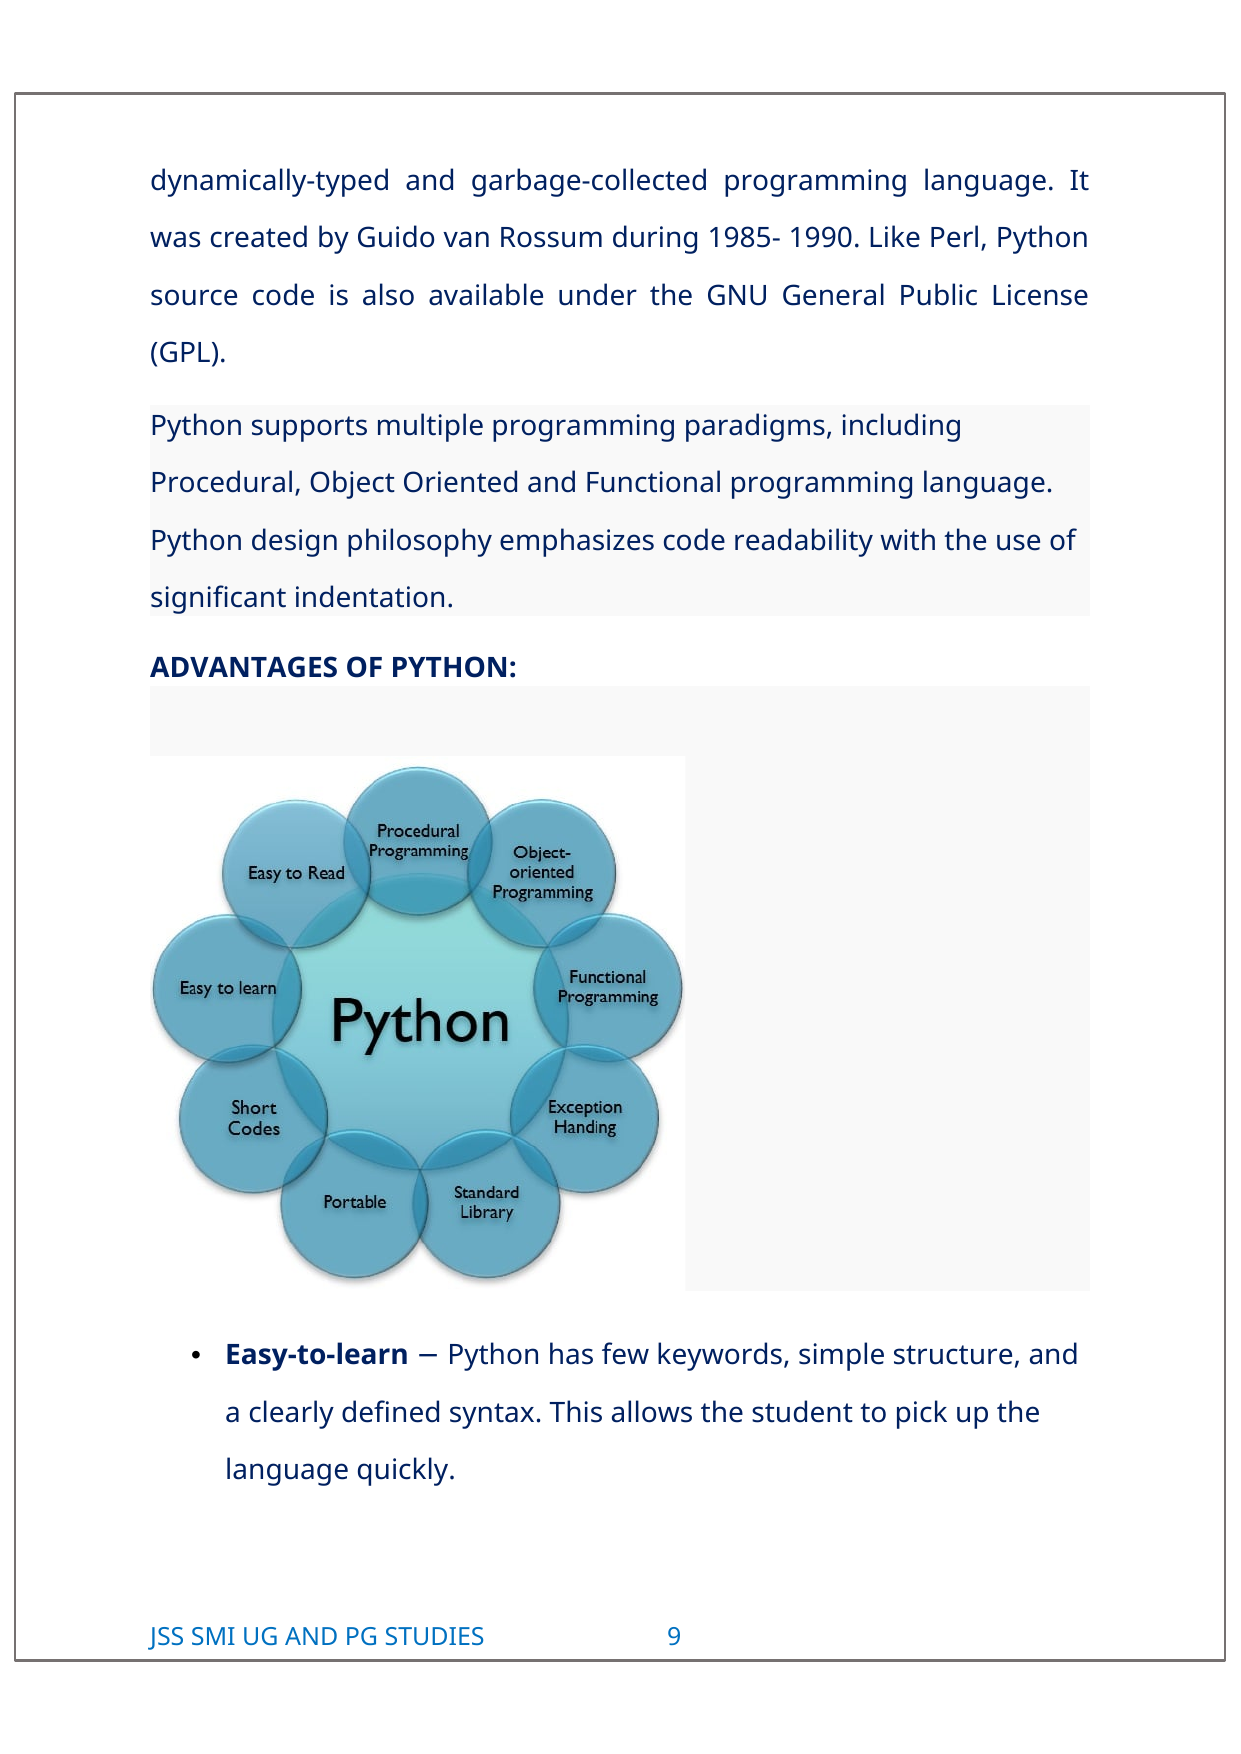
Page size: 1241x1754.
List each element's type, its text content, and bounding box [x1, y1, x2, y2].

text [150, 160, 1090, 371]
picture [150, 756, 686, 1292]
subtitle ADVANTAGES OF PYTHON: [150, 648, 1090, 686]
text Python supports multiple programming paradigms, including Procedural, Object Oriented and Functional programming language. Python design philosophy emphasizes code readability with the use of significant indentation. [150, 405, 1090, 616]
list Easy-to-learn − Python has few keywords, simple structure, and a clearly defined syntax. This allows the student to pick up the language quickly. [187, 1334, 1090, 1488]
